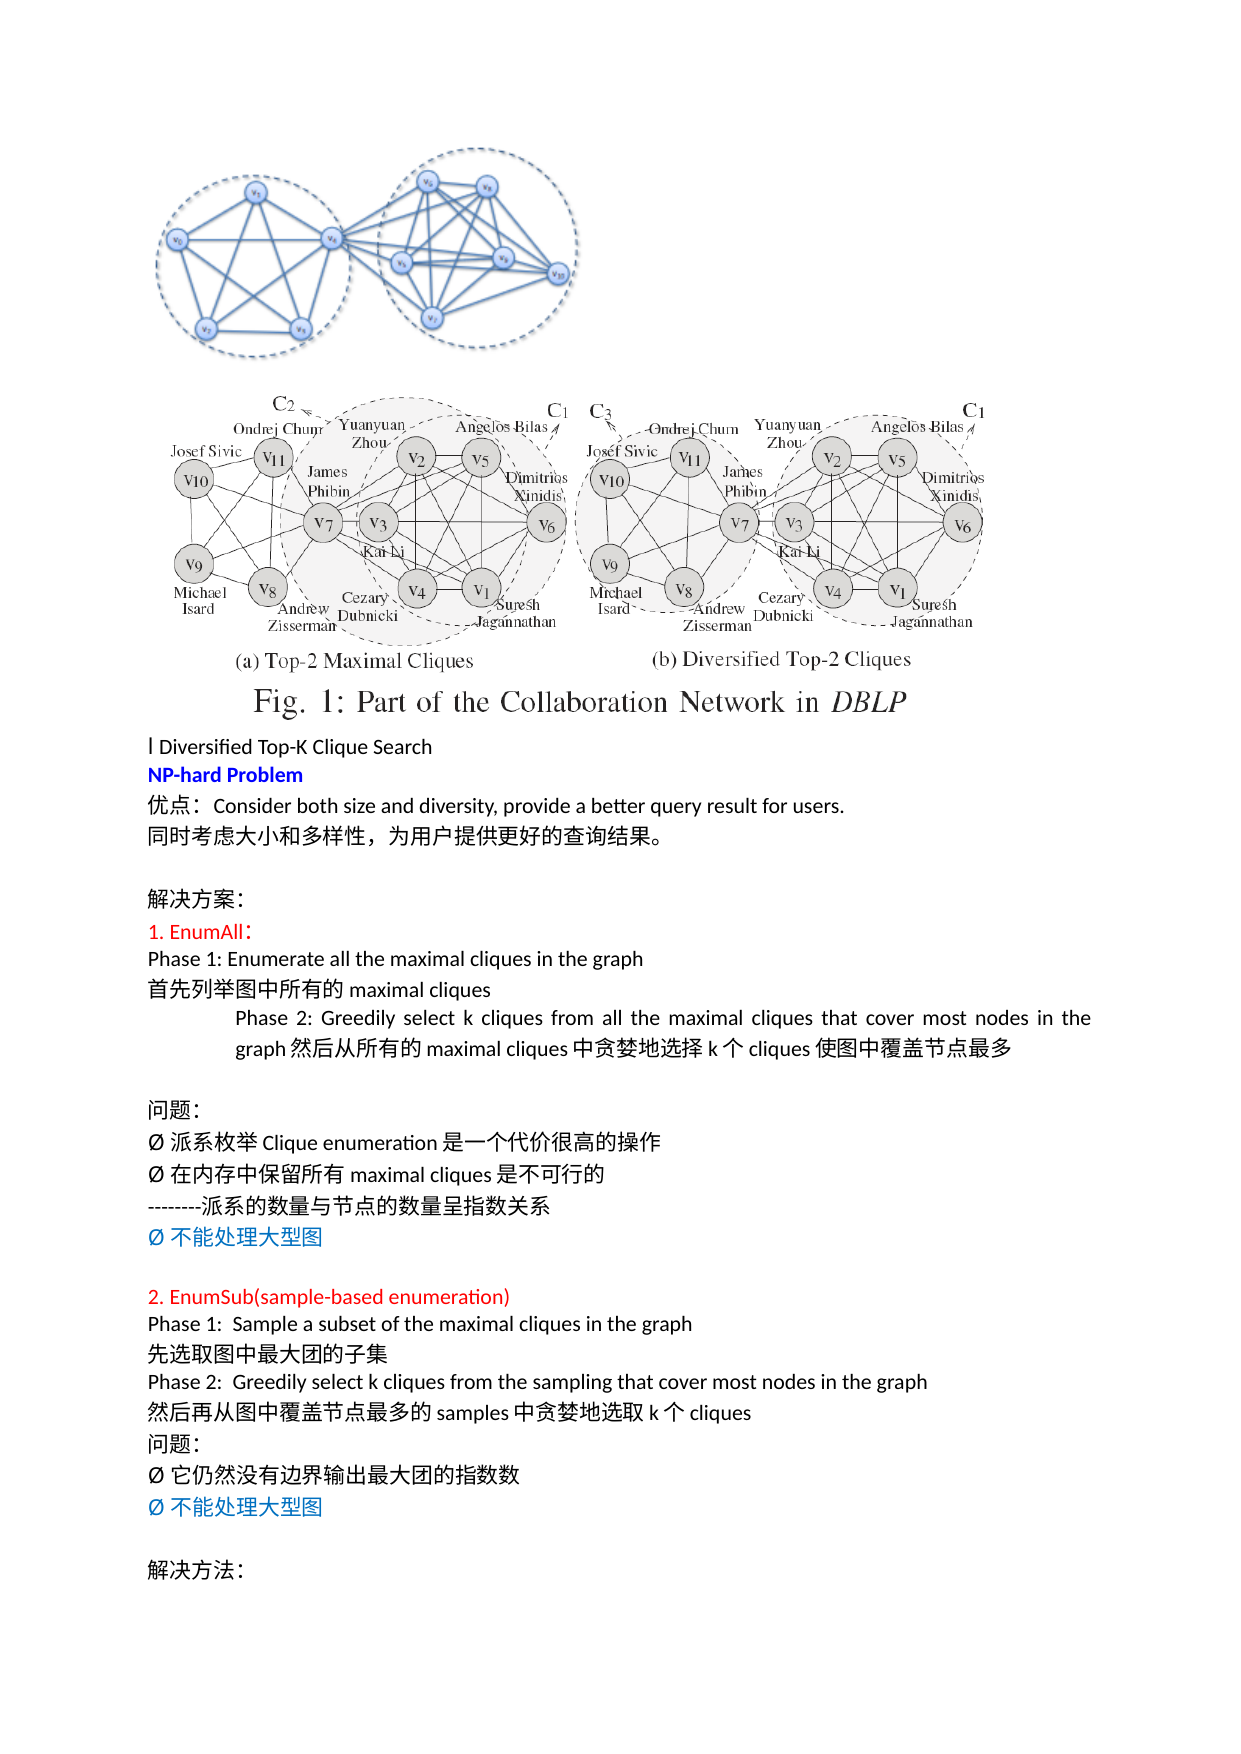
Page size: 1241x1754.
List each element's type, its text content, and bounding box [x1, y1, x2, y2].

text 优点：Consider both size and diversity, provide a better query result for users. [148, 788, 1093, 819]
text Phase 1: Enumerate all the maximal cliques in the graph [148, 946, 1093, 972]
text 同时考虑大小和多样性，为用户提供更好的查询结果。 [148, 819, 1093, 851]
text Phase 2: Greedily select k cliques from the sampling that cover most nodes in the graph [148, 1368, 1093, 1395]
text 1. EnumAll： [148, 914, 1093, 946]
text Ø 不能处理大型图 [148, 1220, 1093, 1252]
text Phase 2: Greedily select k cliques from all the maximal cliques that cover most nodes in the graph然后从所有的maximal cliques中贪婪地选择k个cliques使图中覆盖节点最多 [235, 1004, 1093, 1062]
picture [147, 145, 1018, 732]
text 然后再从图中覆盖节点最多的samples中贪婪地选取k个cliques [148, 1395, 1093, 1427]
text 问题： [148, 1427, 1093, 1458]
text Phase 1: Sample a subset of the maximal cliques in the graph [148, 1310, 1093, 1337]
text Ø 在内存中保留所有maximal cliques是不可行的 [148, 1157, 1093, 1189]
text --------派系的数量与节点的数量呈指数关系 [148, 1189, 1093, 1220]
text 2. EnumSub(sample-based enumeration) [148, 1283, 1093, 1310]
text 首先列举图中所有的maximal cliques [148, 972, 1093, 1004]
text Ø 派系枚举Clique enumeration是一个代价很高的操作 [148, 1125, 1093, 1157]
text 先选取图中最大团的子集 [148, 1337, 1093, 1368]
text 解决方案： [148, 882, 1093, 914]
text 问题： [148, 1093, 1093, 1125]
text Ø 它仍然没有边界输出最大团的指数数 [148, 1458, 1093, 1490]
text 解决方法： [148, 1553, 1093, 1585]
text Ø 不能处理大型图 [148, 1490, 1093, 1522]
text NP-hard Problem [148, 761, 1093, 788]
text l Diversified Top-K Clique Search [148, 731, 1093, 761]
